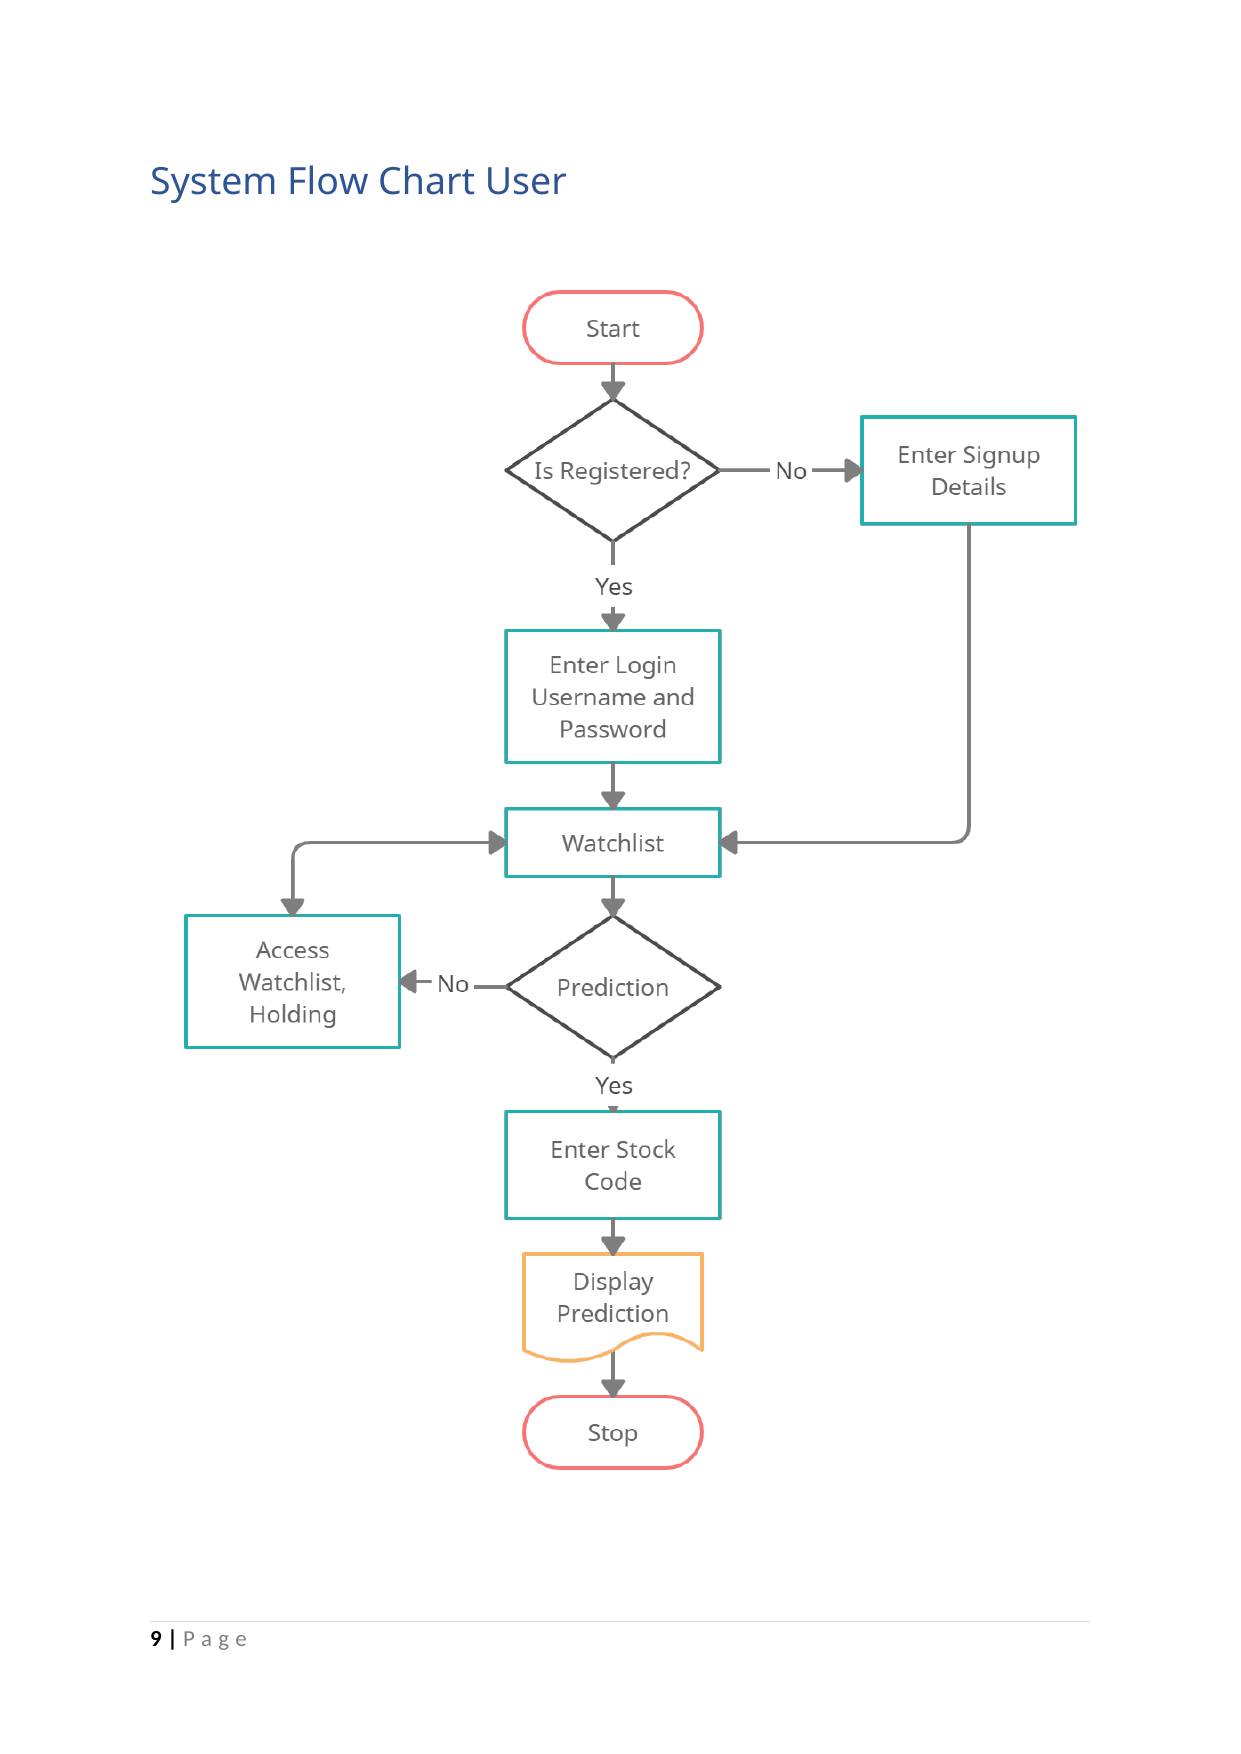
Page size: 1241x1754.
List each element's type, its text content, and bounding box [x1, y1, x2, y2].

subtitle System Flow Chart User [150, 154, 1090, 205]
picture [150, 256, 1098, 1504]
